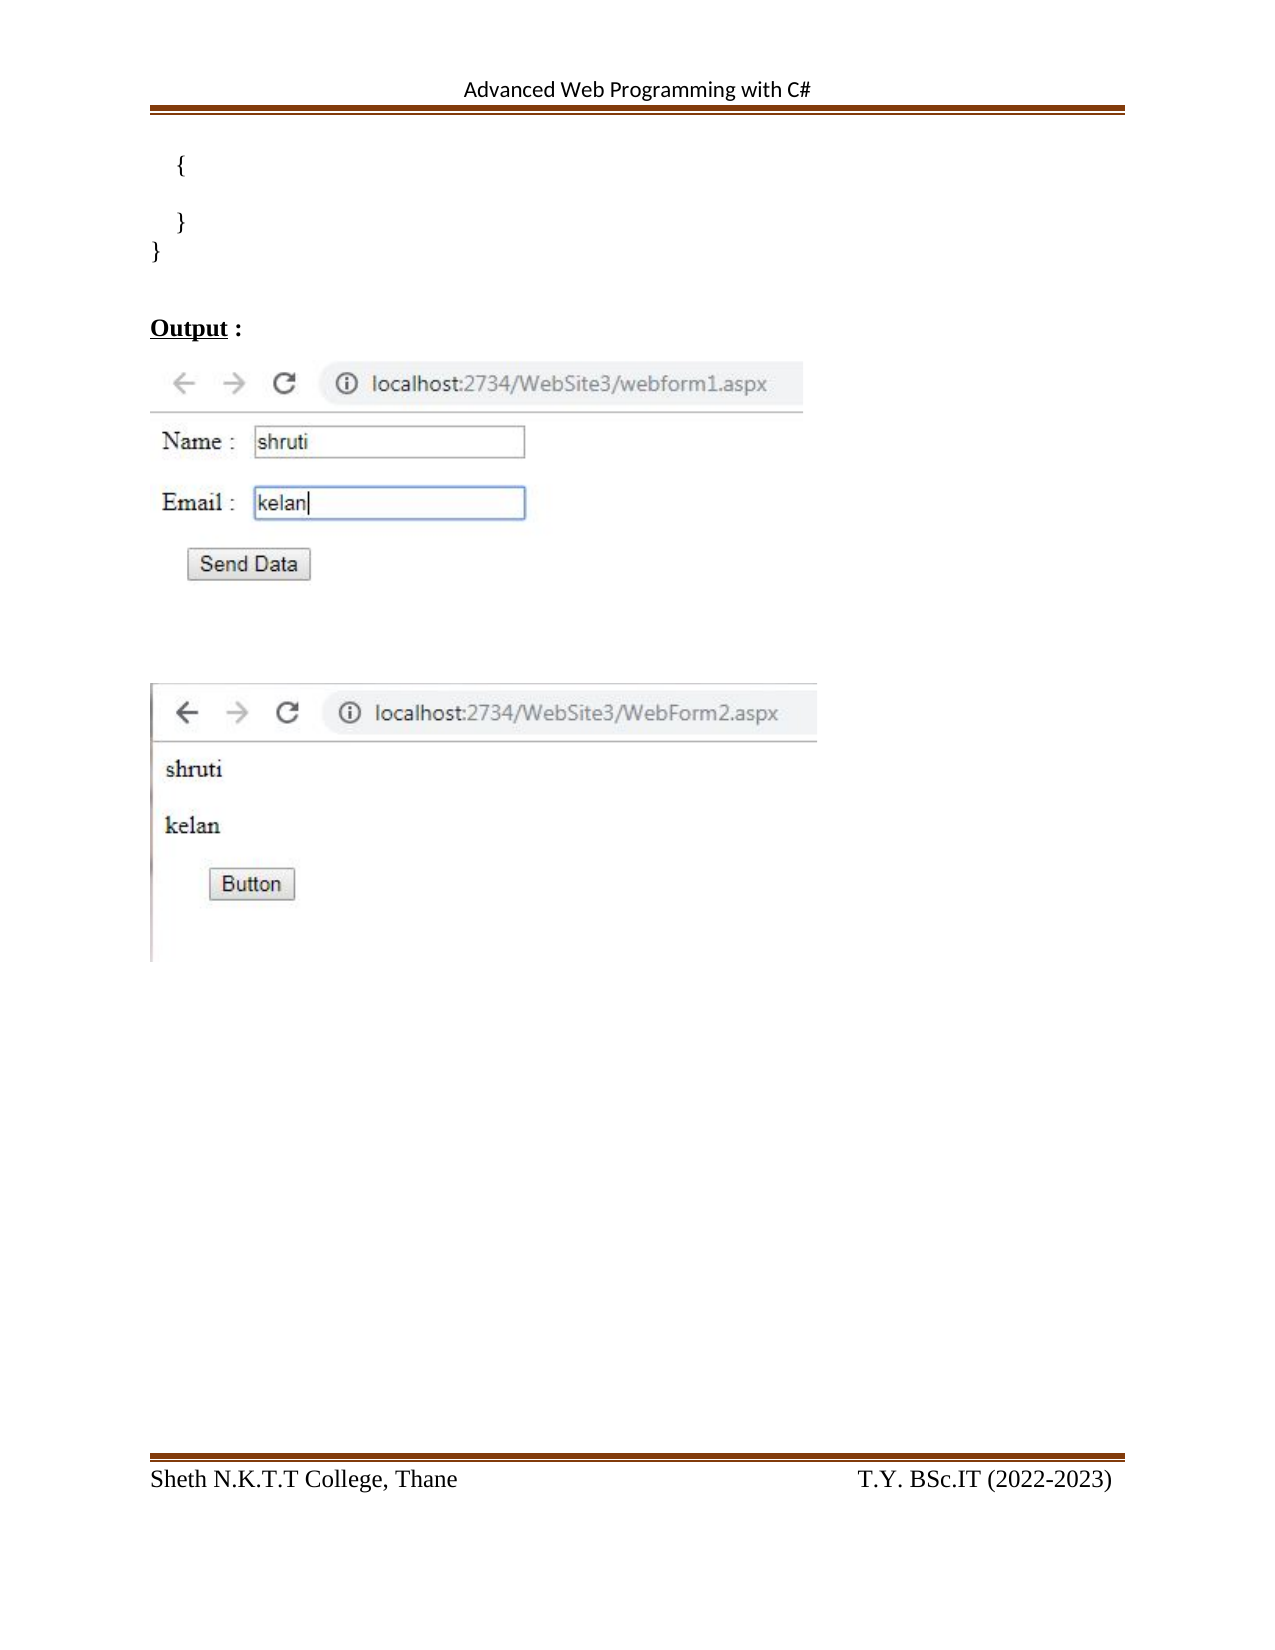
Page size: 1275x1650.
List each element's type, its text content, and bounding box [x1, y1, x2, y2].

text } [150, 236, 1125, 265]
text { [150, 150, 1125, 179]
picture [150, 360, 804, 617]
text Output : [150, 313, 1125, 341]
text } [150, 207, 1125, 236]
picture [150, 683, 818, 962]
